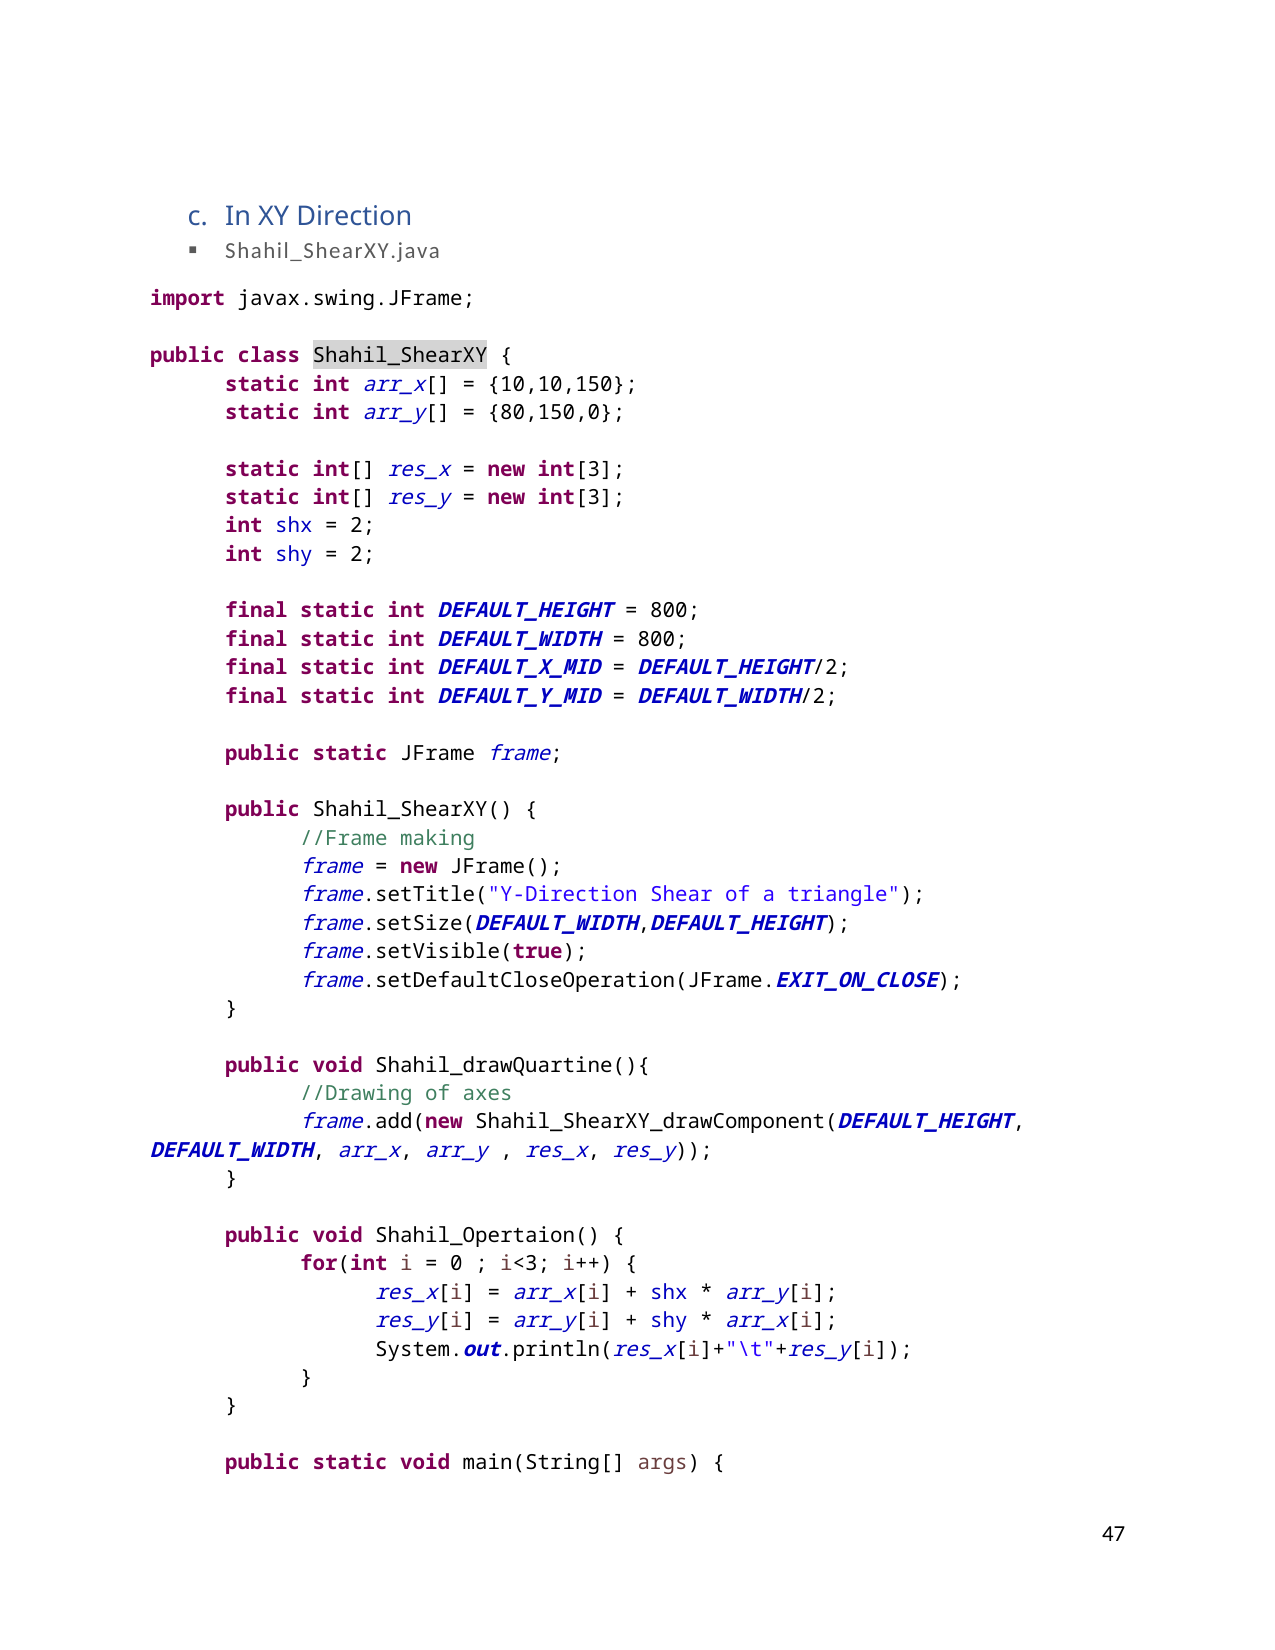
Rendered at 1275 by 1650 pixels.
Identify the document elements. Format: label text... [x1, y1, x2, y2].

text frame.setTitle("Y-Direction Shear of a triangle"); [150, 879, 1125, 908]
text } [150, 1391, 1125, 1419]
text static int[] res_x = new int[3]; [150, 454, 1125, 482]
text public class Shahil_ShearXY { [487, 340, 1125, 369]
text public void Shahil_drawQuartine(){ [150, 1050, 1125, 1078]
text res_y[i] = arr_y[i] + shy * arr_x[i]; [150, 1305, 1125, 1334]
text for(int i = 0 ; i<3; i++) { [150, 1248, 1125, 1277]
text } [150, 1362, 1125, 1391]
subtitle Shahil_ShearXY.java [187, 237, 1125, 265]
text //Frame making [150, 823, 1125, 851]
text //Drawing of axes [150, 1078, 1125, 1107]
text public static JFrame frame; [150, 738, 1125, 766]
text public static void main(String[] args) { [150, 1447, 1125, 1476]
text final static int DEFAULT_HEIGHT = 800; [150, 596, 1125, 624]
text static int[] res_y = new int[3]; [150, 482, 1125, 511]
text static int arr_y[] = {80,150,0}; [150, 397, 1125, 426]
text frame.add(new Shahil_ShearXY_drawComponent(DEFAULT_HEIGHT, DEFAULT_WIDTH, arr_x, arr_y , res_x, res_y)); [150, 1107, 1125, 1163]
text public class Shahil_ShearXY { [150, 340, 313, 369]
text int shx = 2; [150, 511, 1125, 539]
text frame.setSize(DEFAULT_WIDTH,DEFAULT_HEIGHT); [150, 908, 1125, 936]
text frame.setDefaultCloseOperation(JFrame.EXIT_ON_CLOSE); [150, 965, 1125, 993]
text import javax.swing.JFrame; [150, 283, 1125, 312]
text final static int DEFAULT_WIDTH = 800; [150, 624, 1125, 652]
text public Shahil_ShearXY() { [150, 794, 1125, 823]
text int shy = 2; [150, 539, 1125, 567]
text } [150, 1163, 1125, 1192]
text frame = new JFrame(); [150, 851, 1125, 879]
text frame.setVisible(true); [150, 936, 1125, 965]
text final static int DEFAULT_Y_MID = DEFAULT_WIDTH/2; [150, 681, 1125, 709]
text final static int DEFAULT_X_MID = DEFAULT_HEIGHT/2; [150, 652, 1125, 681]
text res_x[i] = arr_x[i] + shx * arr_y[i]; [150, 1277, 1125, 1305]
text } [150, 993, 1125, 1022]
text static int arr_x[] = {10,10,150}; [150, 369, 1125, 397]
text public void Shahil_Opertaion() { [150, 1220, 1125, 1248]
text System.out.println(res_x[i]+"\t"+res_y[i]); [150, 1334, 1125, 1362]
subtitle In XY Direction [187, 197, 1125, 234]
